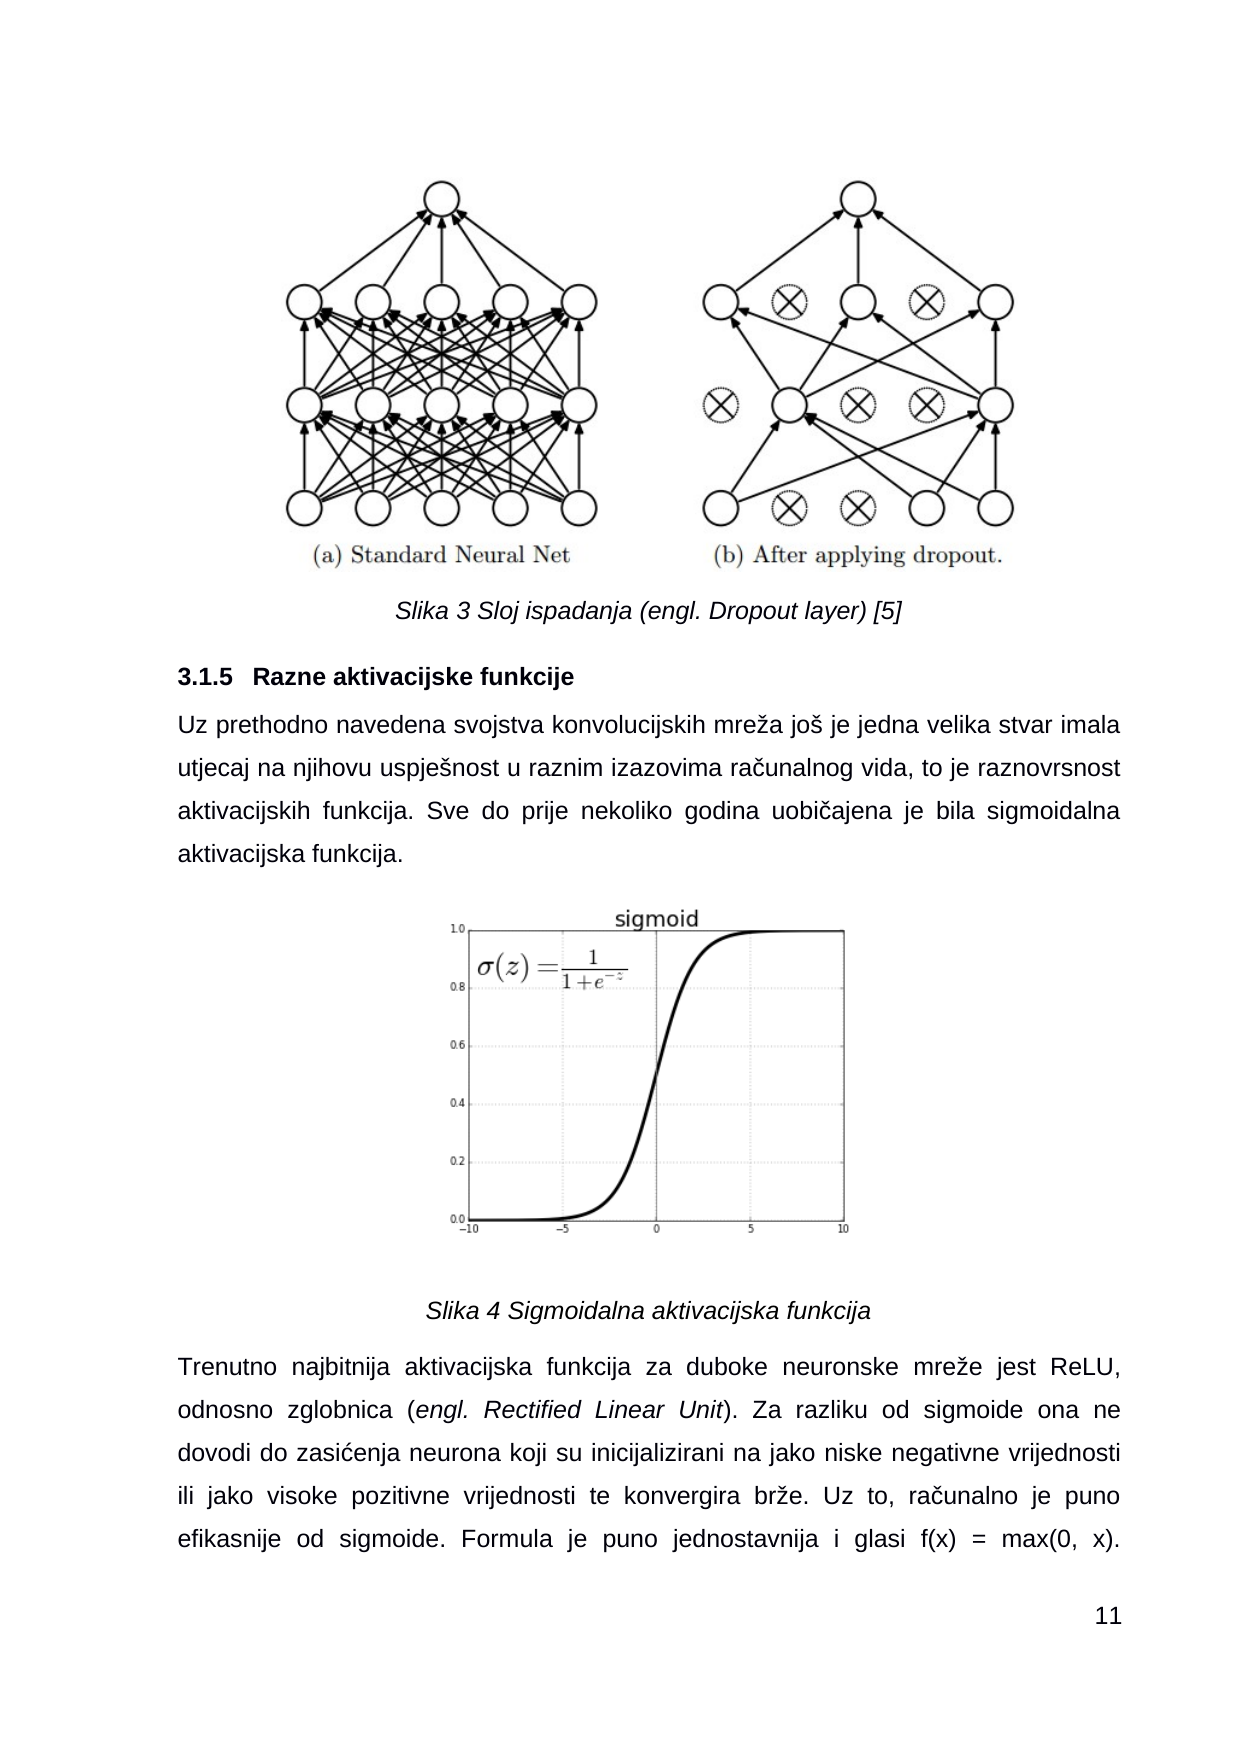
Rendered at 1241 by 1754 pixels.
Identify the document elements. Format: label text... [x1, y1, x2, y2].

text Slika 3 Sloj ispadanja (engl. Dropout layer) [5] [177, 596, 1122, 625]
picture [281, 177, 1019, 572]
subtitle Razne aktivacijske funkcije [177, 662, 1122, 691]
picture [408, 895, 892, 1257]
text Uz prethodno navedena svojstva konvolucijskih mreža još je jedna velika stvar imala utjecaj na njihovu uspješnost u raznim izazovima računalnog vida, to je raznovrsnost aktivacijskih funkcija. Sve do prije nekoliko godina uobičajena je bila sigmoidalna aktivacijska funkcija. [177, 710, 1122, 868]
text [177, 1352, 1122, 1553]
